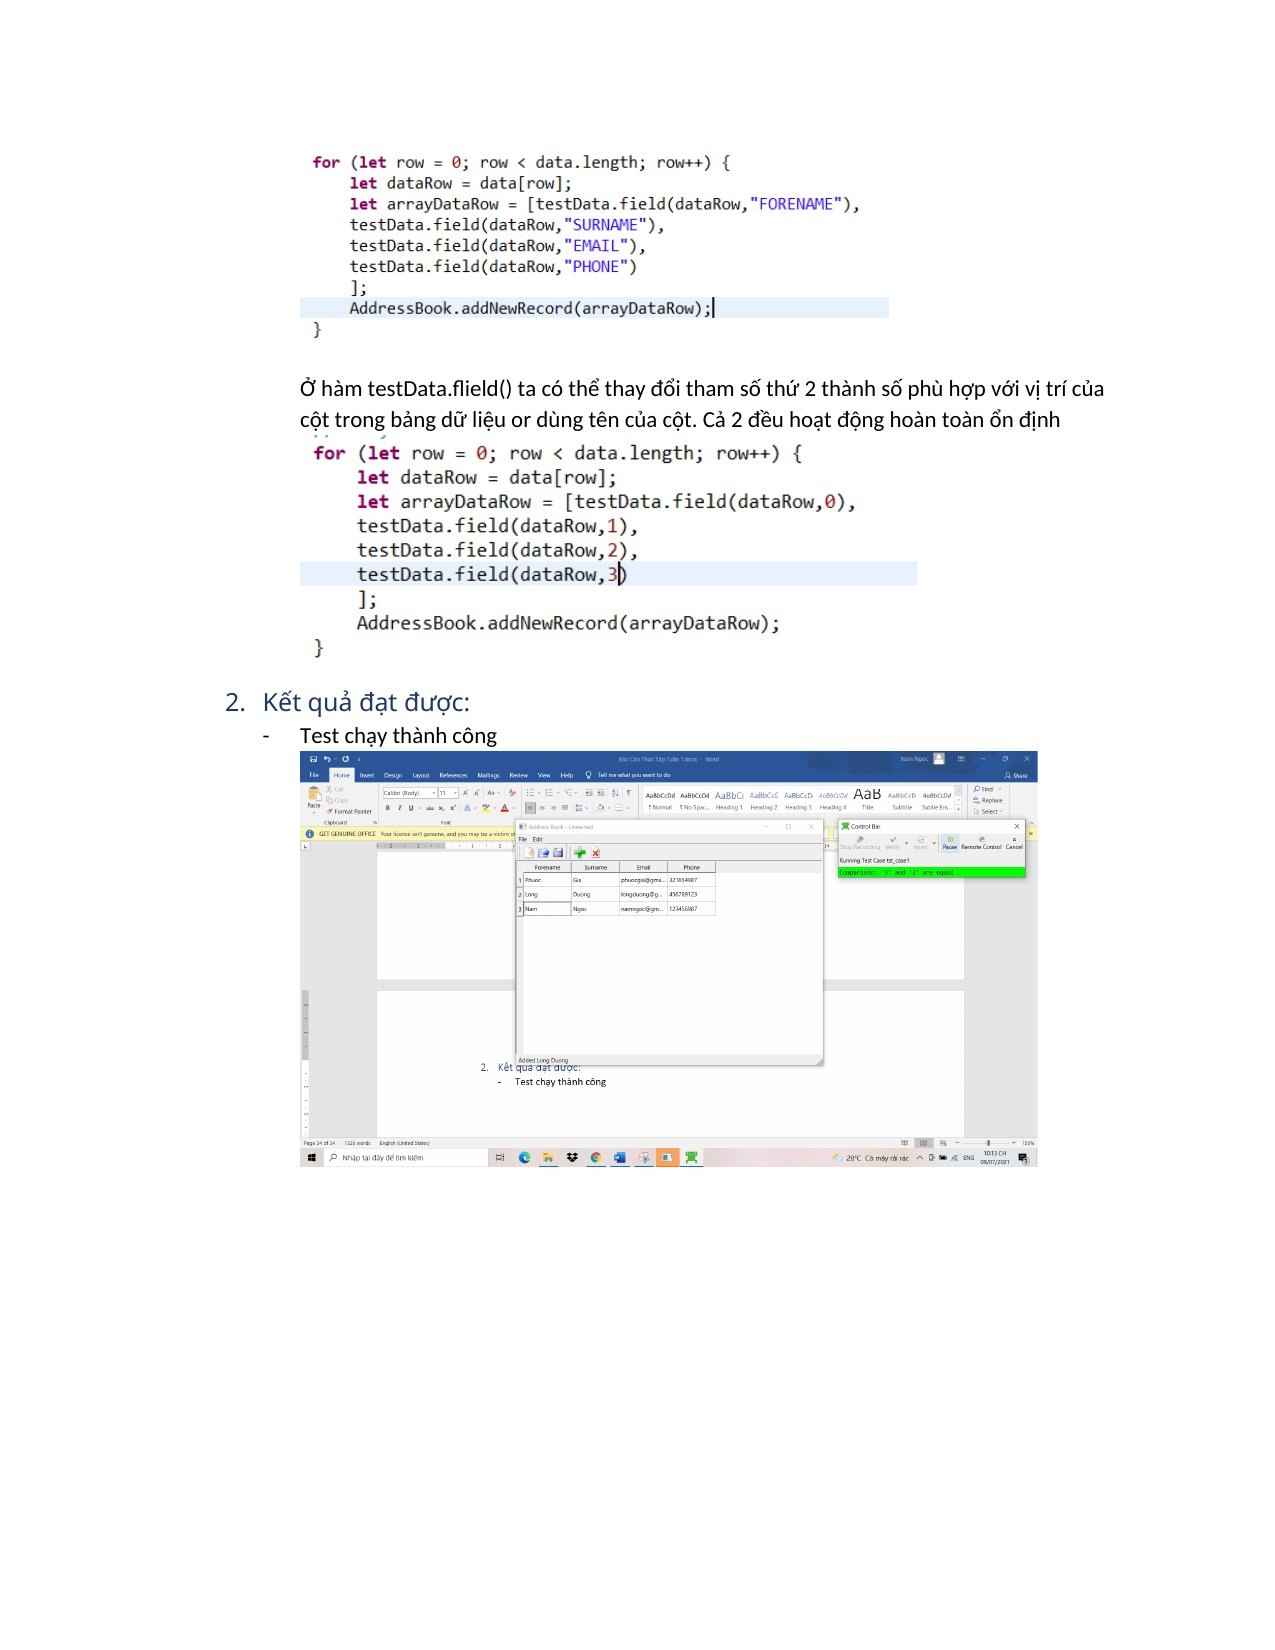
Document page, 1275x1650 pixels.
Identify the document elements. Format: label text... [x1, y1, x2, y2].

list Ở hàm testData.flield() ta có thể thay đổi tham số thứ 2 thành số phù hợp với vị trí của cột trong bảng dữ liệu or dùng tên của cột. Cả 2 đều hoạt động hoàn toàn ổn định [300, 374, 1125, 433]
list Test chạy thành công [262, 721, 1125, 749]
picture [300, 150, 889, 343]
picture [300, 435, 918, 666]
subtitle Kết quả đạt được: [225, 685, 1125, 719]
picture [300, 751, 1038, 1167]
